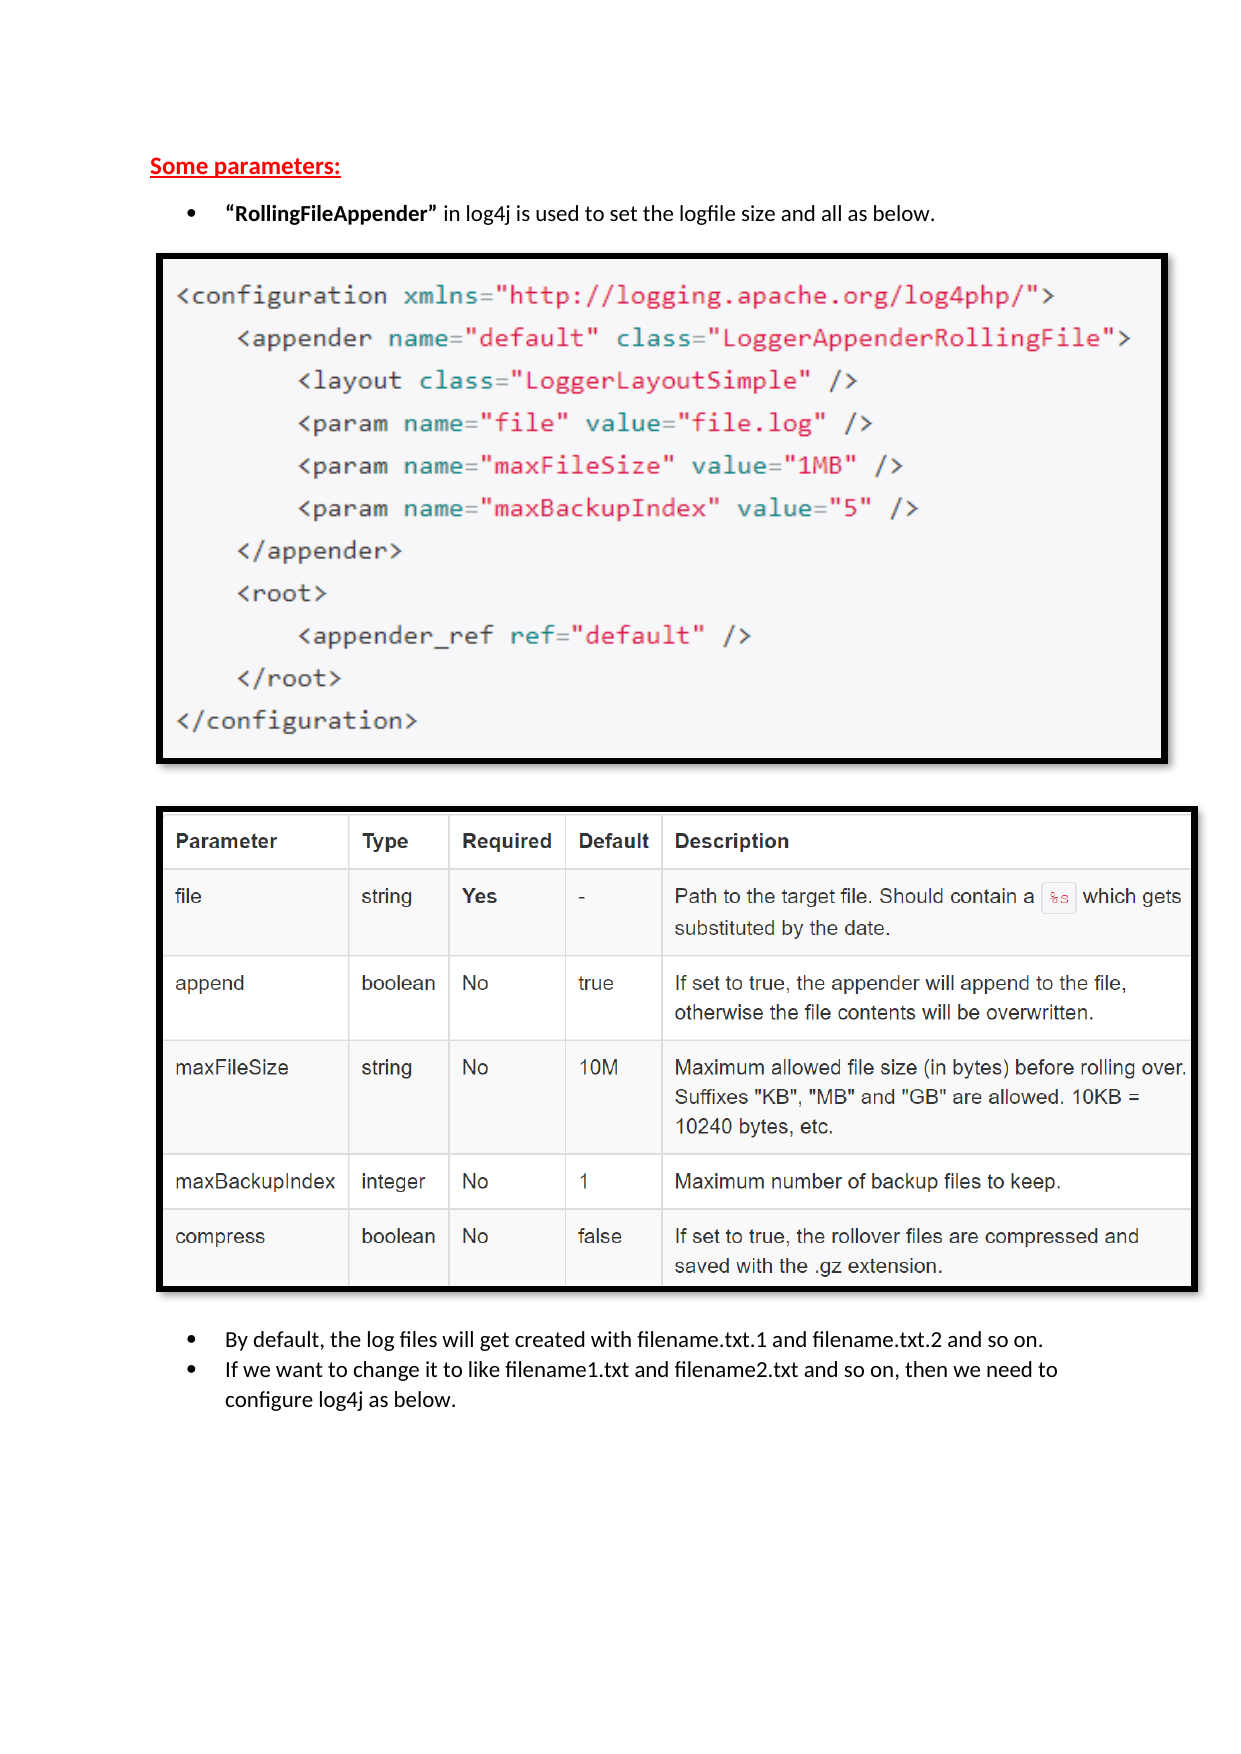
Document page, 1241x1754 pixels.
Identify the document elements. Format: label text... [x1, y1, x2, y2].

list By default, the log files will get created with filename.txt.1 and filename.txt.2 and so on. [187, 1325, 1090, 1353]
picture [163, 259, 1161, 758]
picture [163, 812, 1191, 1286]
list If we want to change it to like filename1.txt and filename2.txt and so on, then we need to configure log4j as below. [187, 1355, 1090, 1413]
list “RollingFileAppender” in log4j is used to set the logfile size and all as below. [187, 199, 1090, 228]
text Some parameters: [150, 150, 1090, 181]
